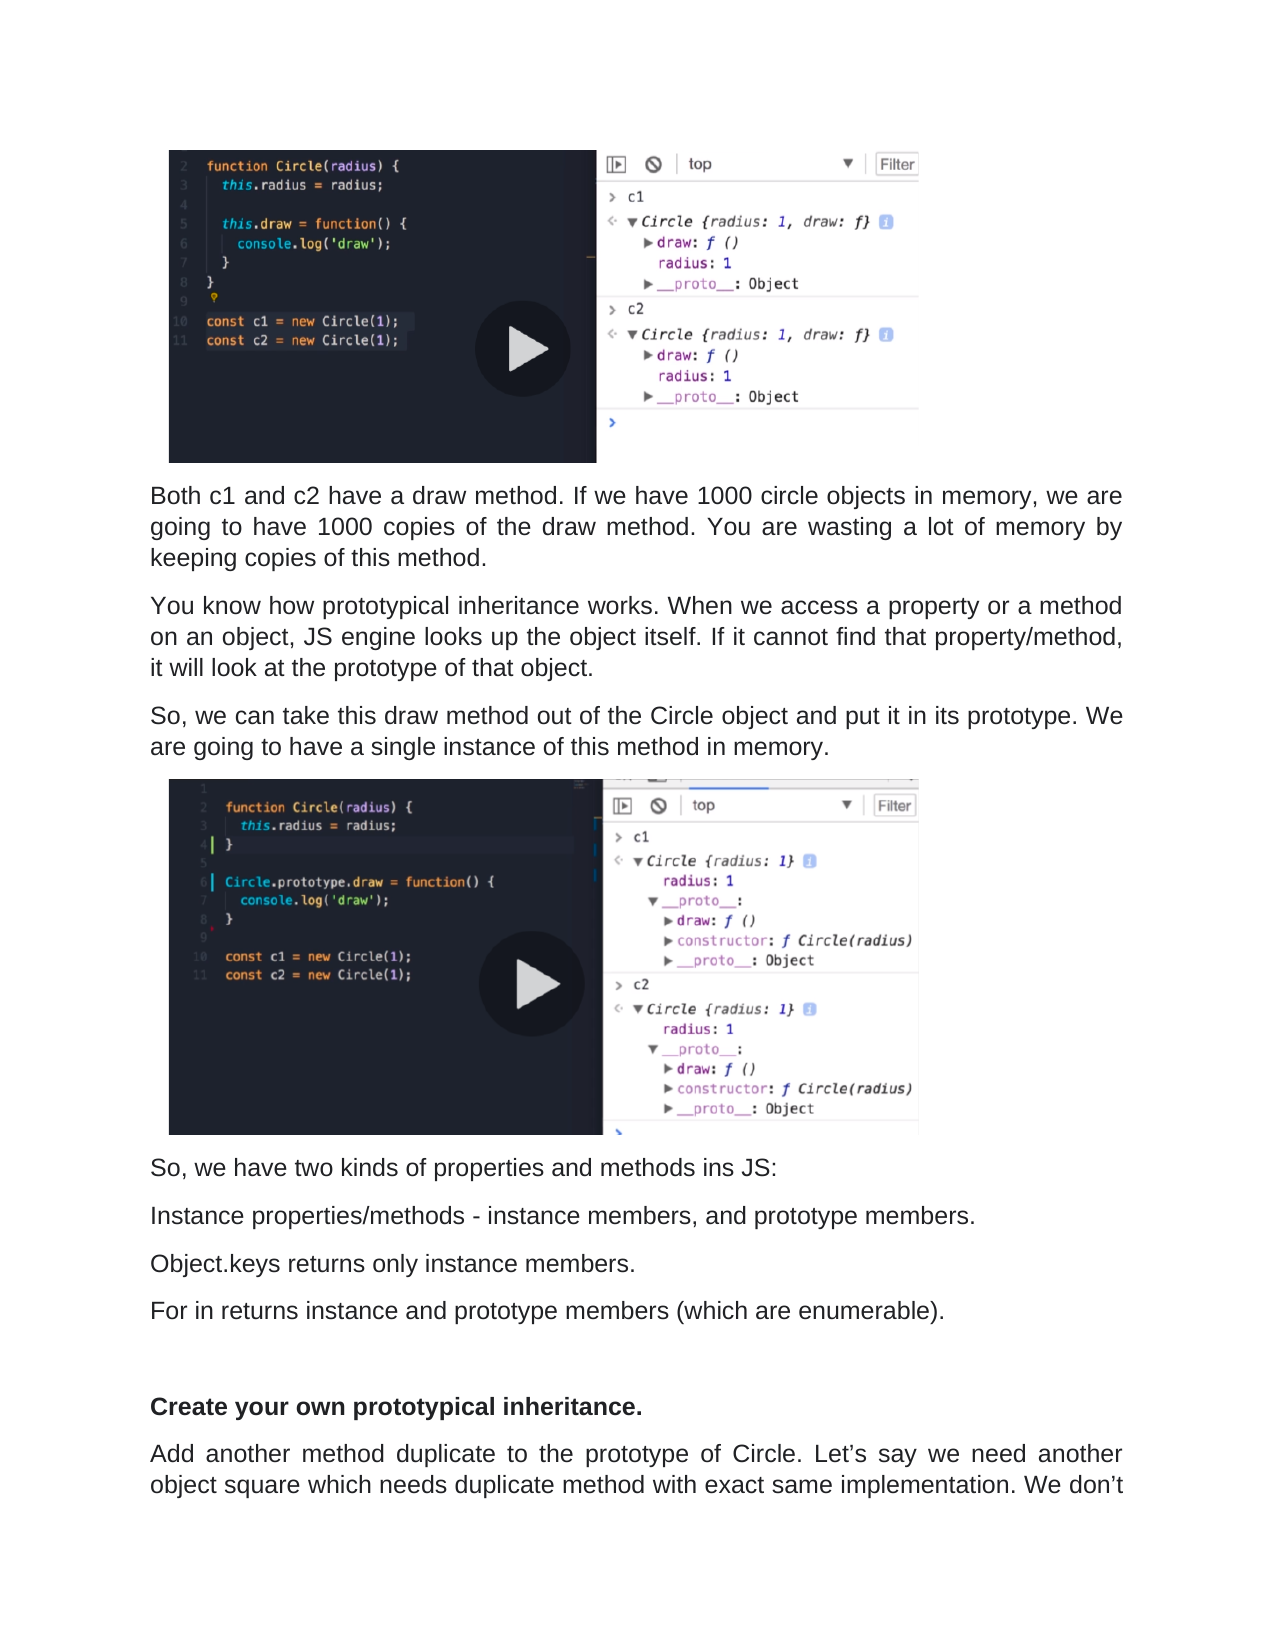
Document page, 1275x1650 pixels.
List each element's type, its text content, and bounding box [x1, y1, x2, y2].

text So, we can take this draw method out of the Circle object and put it in its prototype. We are going to have a single instance of this method in memory. [150, 701, 1125, 761]
text Instance properties/methods - instance members, and prototype members. [150, 1201, 1125, 1230]
text So, we have two kinds of properties and methods ins JS: [150, 1153, 1125, 1182]
text Create your own prototypical inheritance. [150, 1392, 1125, 1421]
text You know how prototypical inheritance works. When we access a property or a method on an object, JS engine looks up the object itself. If it cannot find that property/method, it will look at the prototype of that object. [150, 591, 1125, 682]
text Object.keys returns only instance members. [150, 1249, 1125, 1277]
text For in returns instance and prototype members (which are enumerable). [150, 1296, 1125, 1325]
text Both c1 and c2 have a draw method. If we have 1000 circle objects in memory, we are going to have 1000 copies of the draw method. You are wasting a lot of memory by keeping copies of this method. [150, 481, 1125, 572]
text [150, 1439, 1125, 1499]
